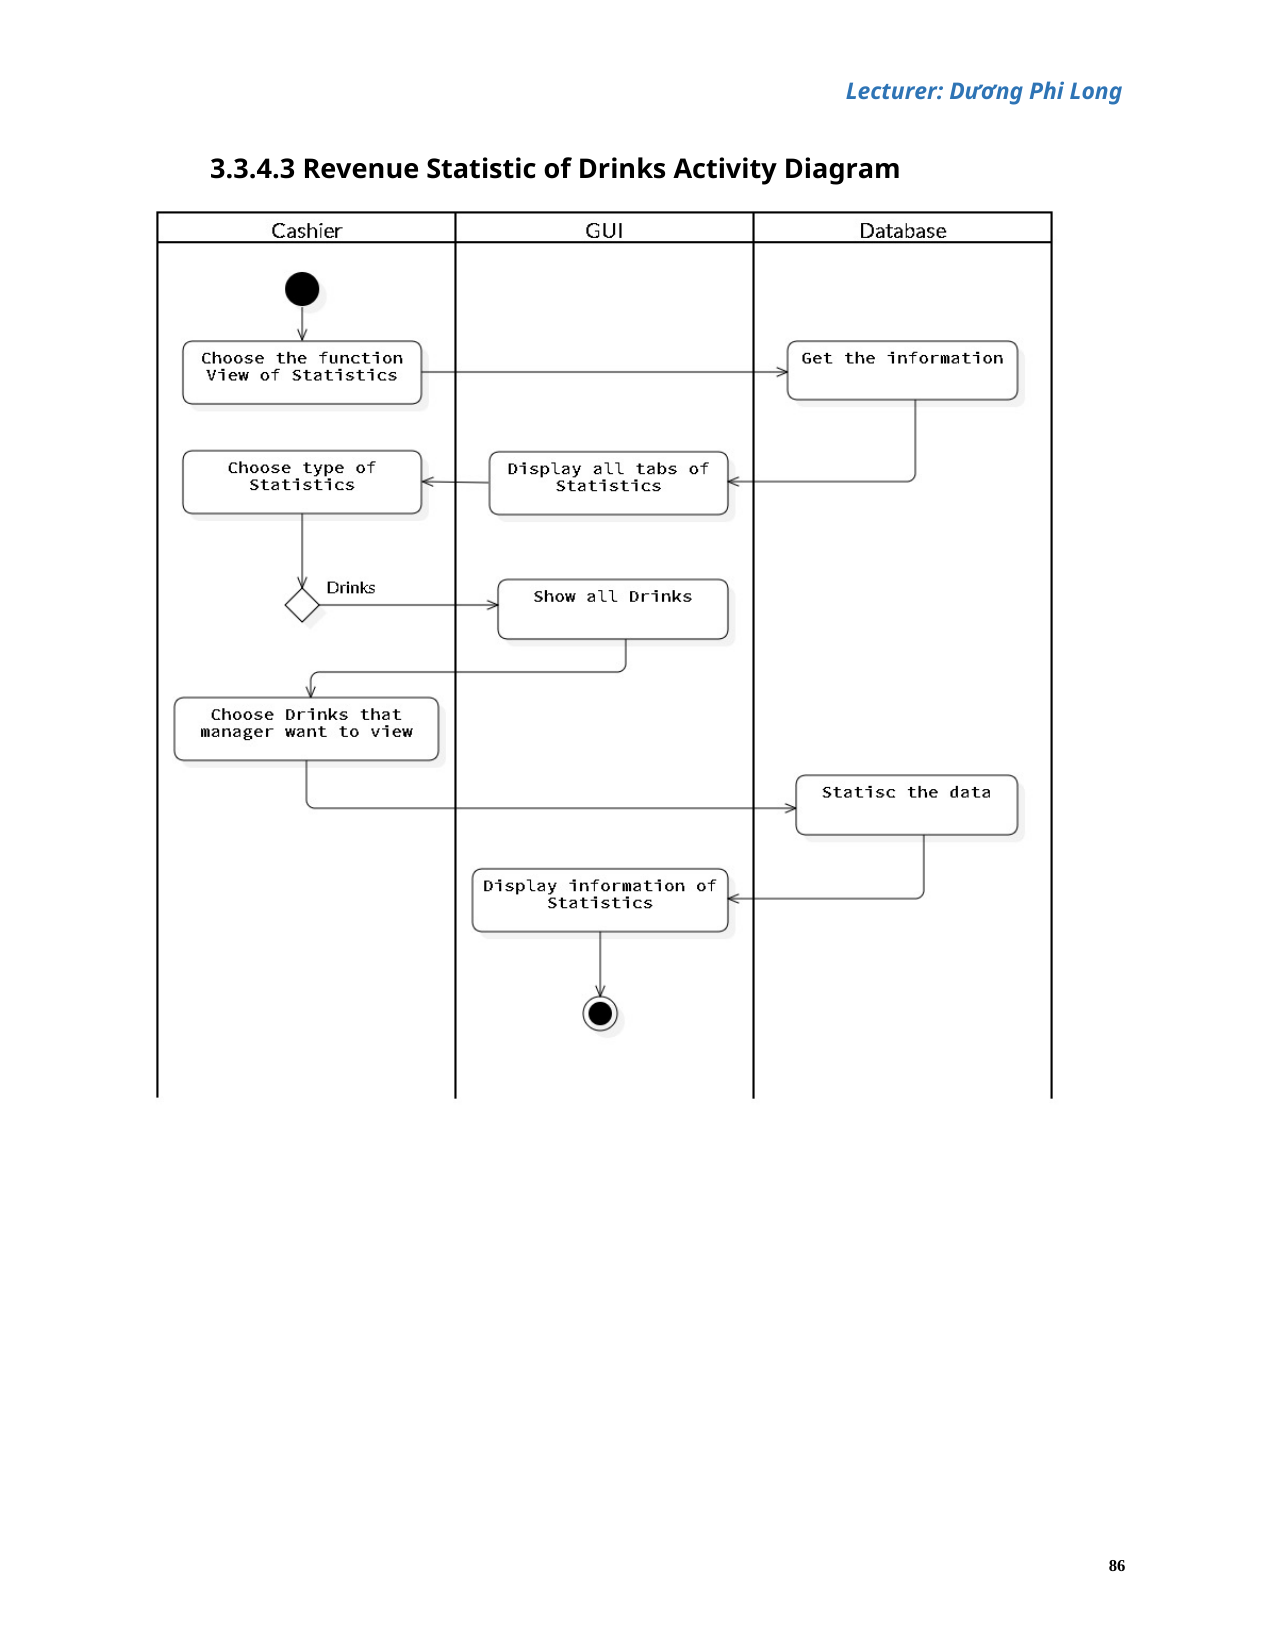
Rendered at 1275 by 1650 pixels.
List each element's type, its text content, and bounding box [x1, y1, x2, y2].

picture [150, 205, 1091, 1137]
subtitle Revenue Statistic of Drinks Activity Diagram [86, 150, 1125, 187]
